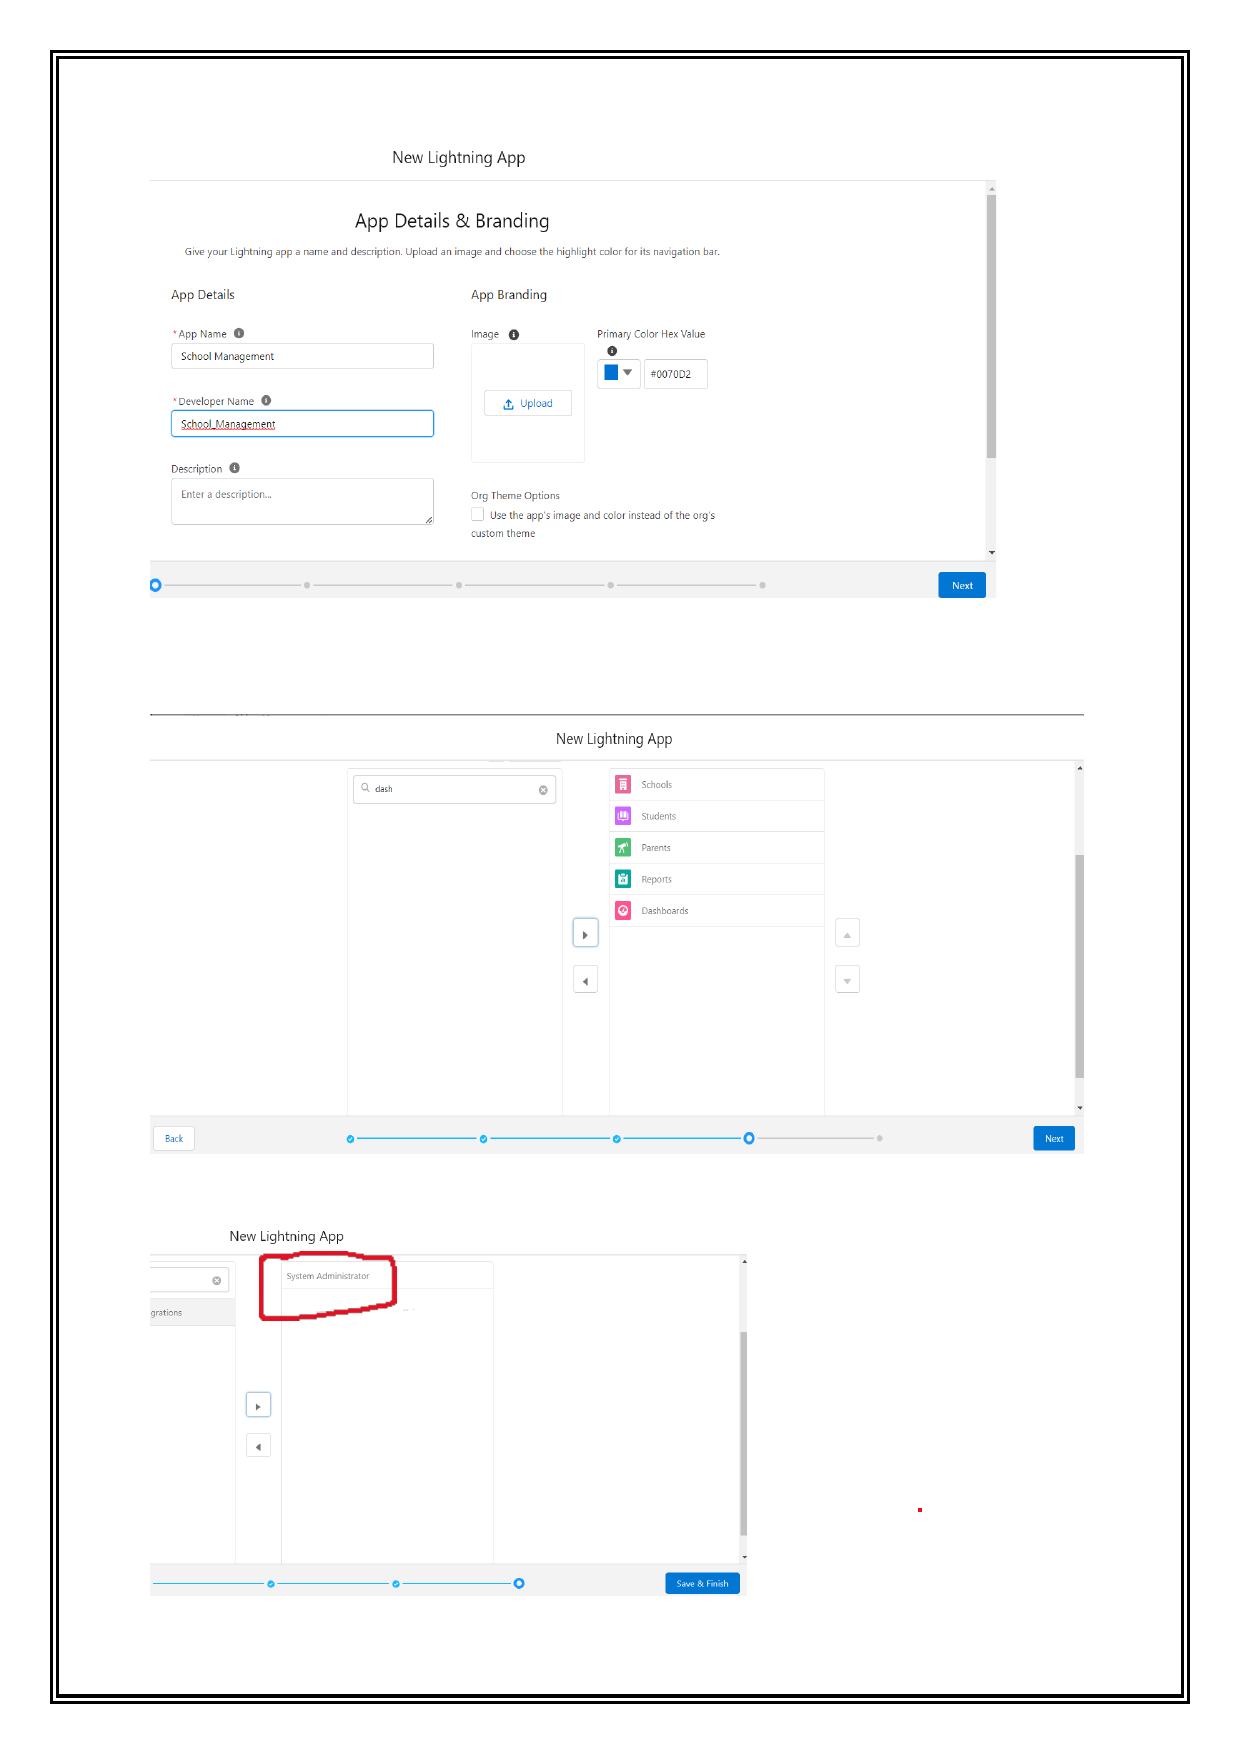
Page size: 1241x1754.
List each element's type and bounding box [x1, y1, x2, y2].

picture [150, 150, 997, 598]
picture [150, 714, 1084, 1154]
picture [150, 1219, 747, 1596]
